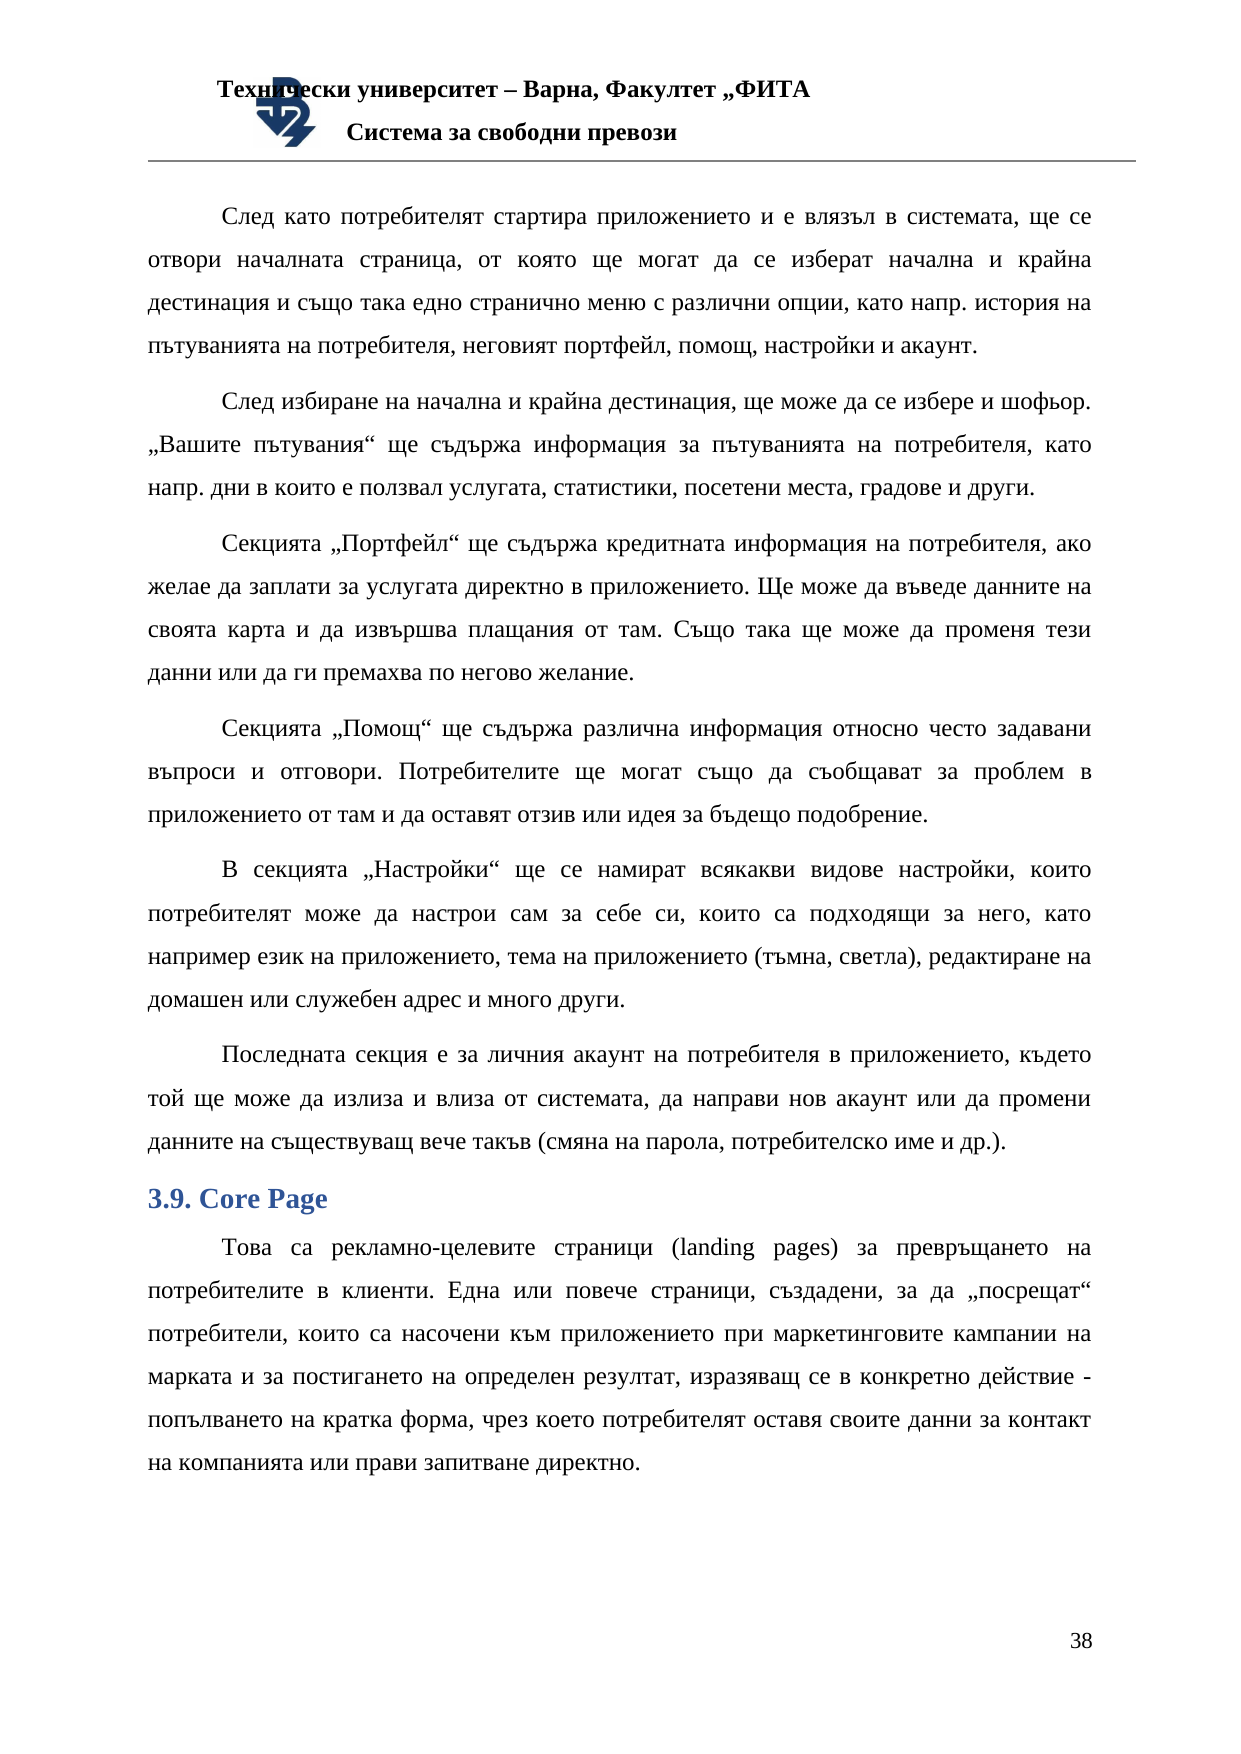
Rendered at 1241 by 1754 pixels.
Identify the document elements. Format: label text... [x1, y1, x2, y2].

text Секцията „Помощ“ ще съдържа различна информация относно често задавани въпроси и отговори. Потребителите ще могат също да съобщават за проблем в приложението от там и да оставят отзив или идея за бъдещо подобрение. [148, 713, 1093, 828]
text След като потребителят стартира приложението и е влязъл в системата, ще се отвори началната страница, от която ще могат да се изберат начална и крайна дестинация и също така едно странично меню с различни опции, като напр. история на пътуванията на потребителя, неговият портфейл, помощ, настройки и акаунт. [148, 201, 1093, 359]
text Последната секция е за личния акаунт на потребителя в приложението, където той ще може да излиза и влиза от системата, да направи нов акаунт или да промени данните на съществуващ вече такъв (смяна на парола, потребителско име и др.). [148, 1039, 1093, 1154]
text Секцията „Портфейл“ ще съдържа кредитната информация на потребителя, ако желае да заплати за услугата директно в приложението. Ще може да въведе данните на своята карта и да извършва плащания от там. Също така ще може да променя тези данни или да ги премахва по негово желание. [148, 528, 1093, 686]
text След избиране на начална и крайна дестинация, ще може да се избере и шофьор. „Вашите пътувания“ ще съдържа информация за пътуванията на потребителя, като напр. дни в които е ползвал услугата, статистики, посетени места, градове и други. [148, 386, 1093, 501]
picture [253, 77, 321, 148]
text В секцията „Настройки“ ще се намират всякакви видове настройки, които потребителят може да настрои сам за себе си, които са подходящи за него, като например език на приложението, тема на приложението (тъмна, светла), редактиране на домашен или служебен адрес и много други. [148, 854, 1093, 1013]
subtitle 3.9. Core Page [148, 1181, 1093, 1215]
text Това са рекламно-целевите страници (landing pages) за превръщането на потребителите в клиенти. Една или повече страници, създадени, за да „посрещат“ потребители, които са насочени към приложението при маркетинговите кампании на марката и за постигането на определен резултат, изразяващ се в конкретно действие - попълването на кратка форма, чрез което потребителят оставя своите данни за контакт на компанията или прави запитване директно. [148, 1232, 1093, 1476]
picture [315, 87, 321, 96]
